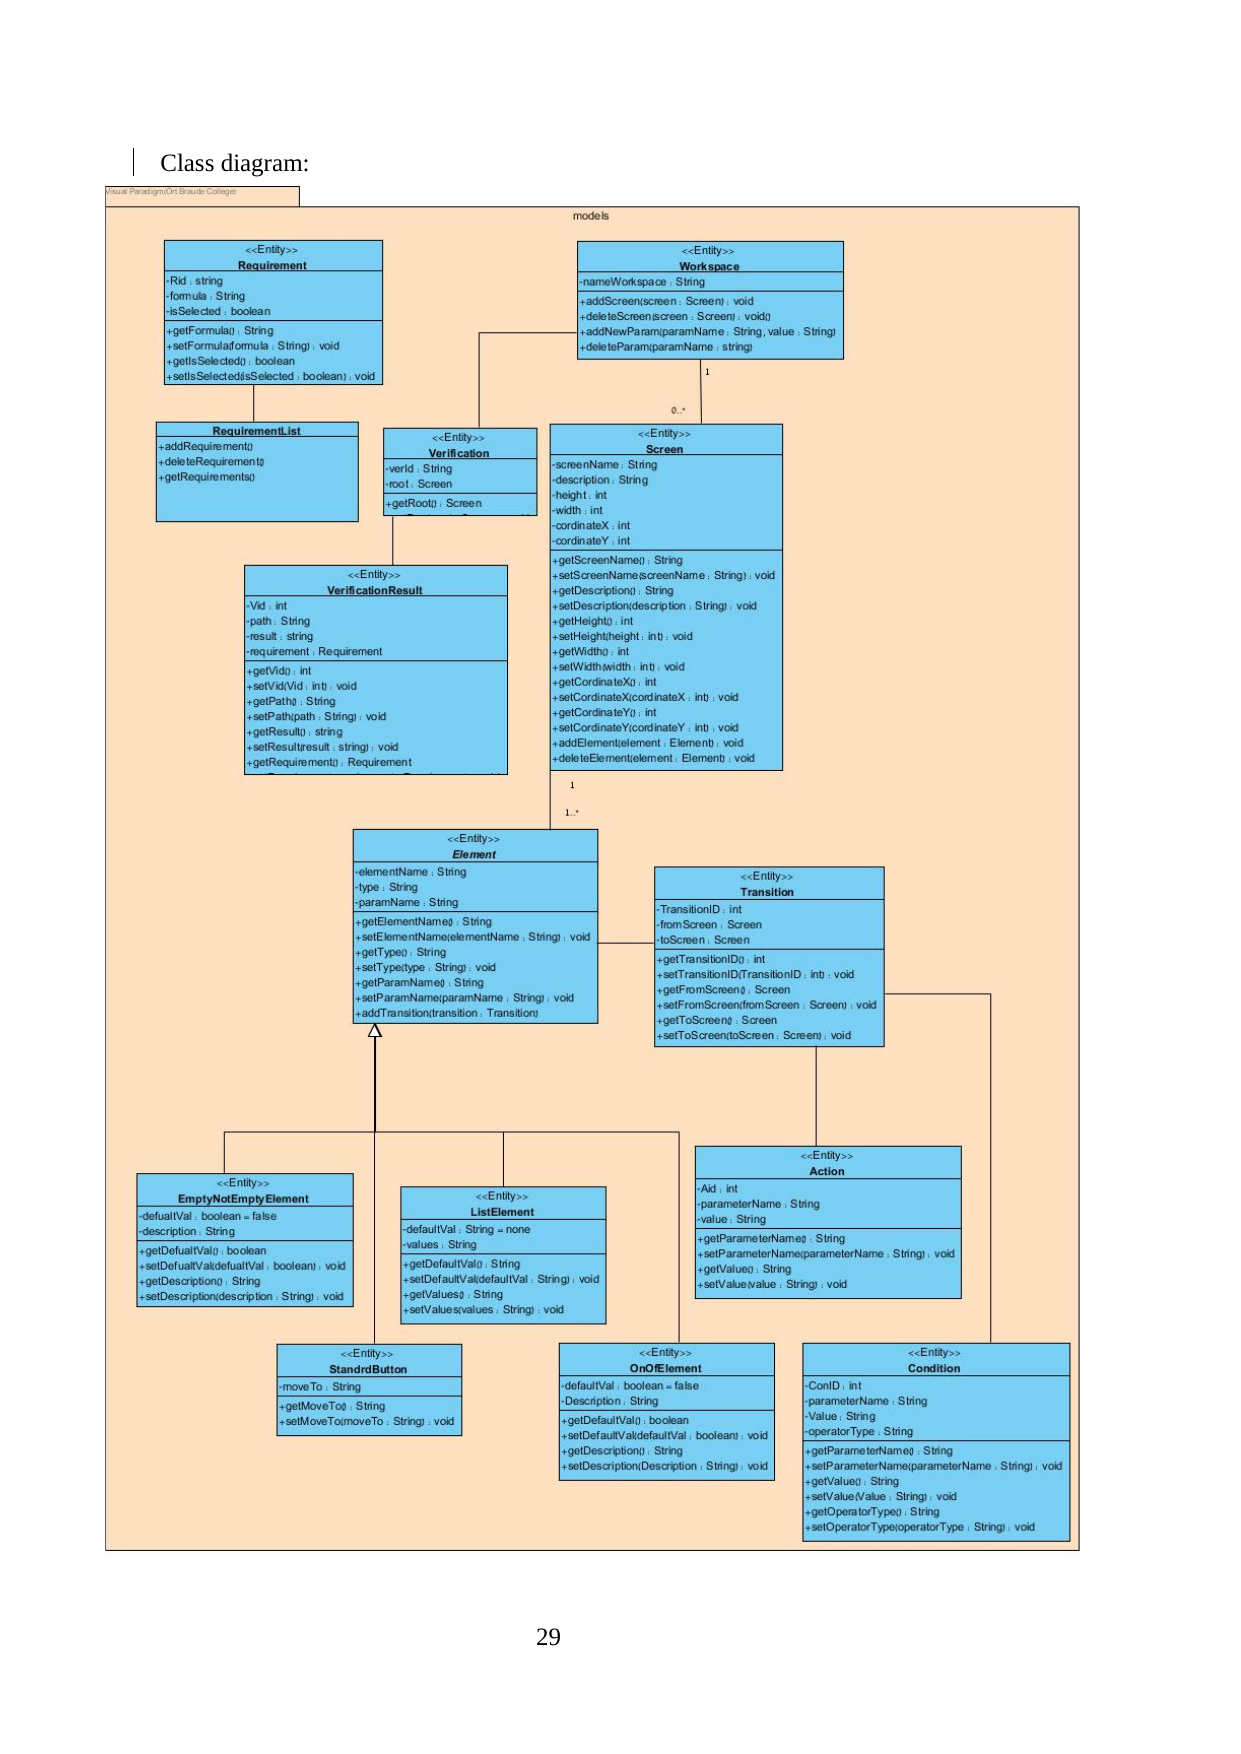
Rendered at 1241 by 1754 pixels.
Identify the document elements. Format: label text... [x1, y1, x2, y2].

picture [105, 184, 1093, 1555]
text Class diagram: [160, 148, 1080, 176]
